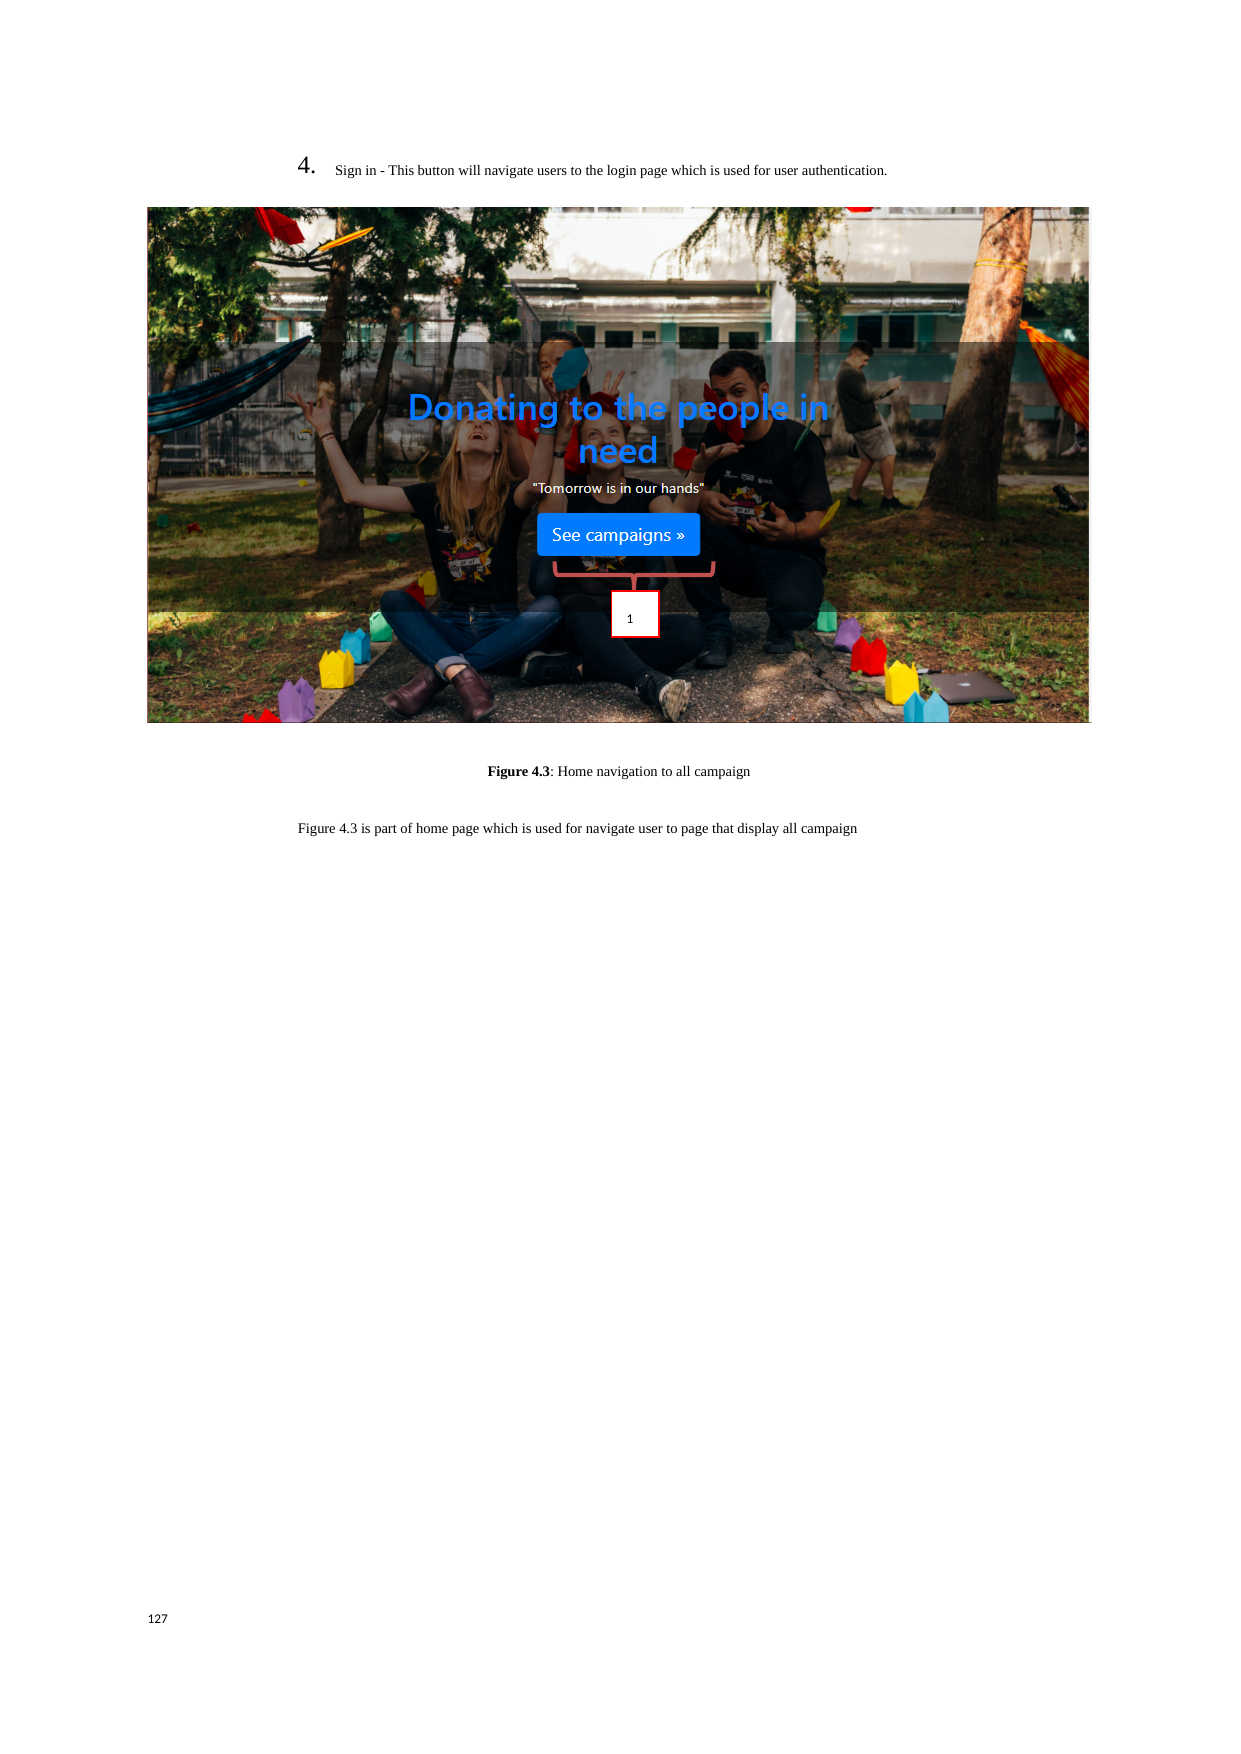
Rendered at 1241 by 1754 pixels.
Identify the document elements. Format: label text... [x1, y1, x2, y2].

text Figure 4.3: Home navigation to all campaign [147, 750, 1090, 779]
list Sign in - This button will navigate users to the login page which is used for user authentication. [297, 150, 1090, 179]
picture [147, 207, 1092, 723]
text Figure 4.3 is part of home page which is used for navigate user to page that display all campaign [223, 808, 1090, 837]
